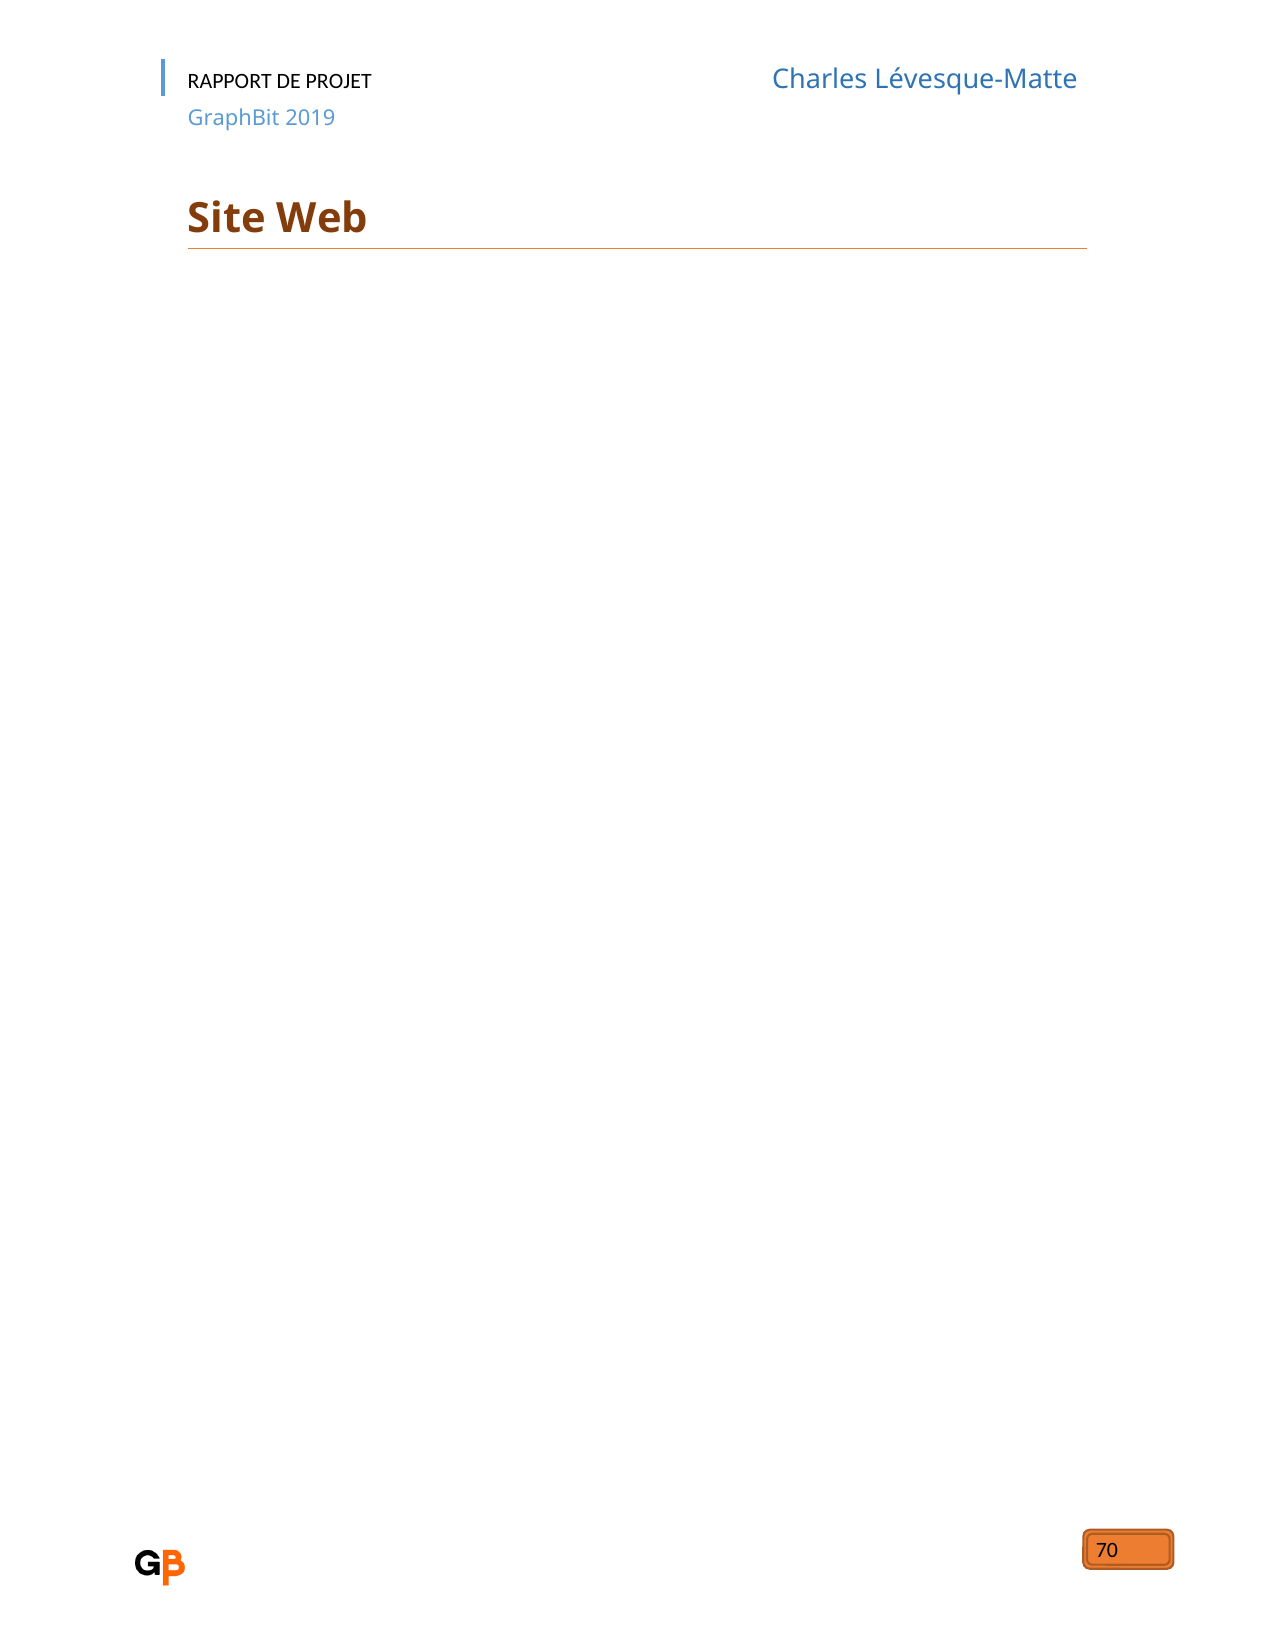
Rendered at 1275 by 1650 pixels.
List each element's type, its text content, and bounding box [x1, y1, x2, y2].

picture [133, 1549, 188, 1587]
subtitle Site Web [187, 187, 1087, 249]
